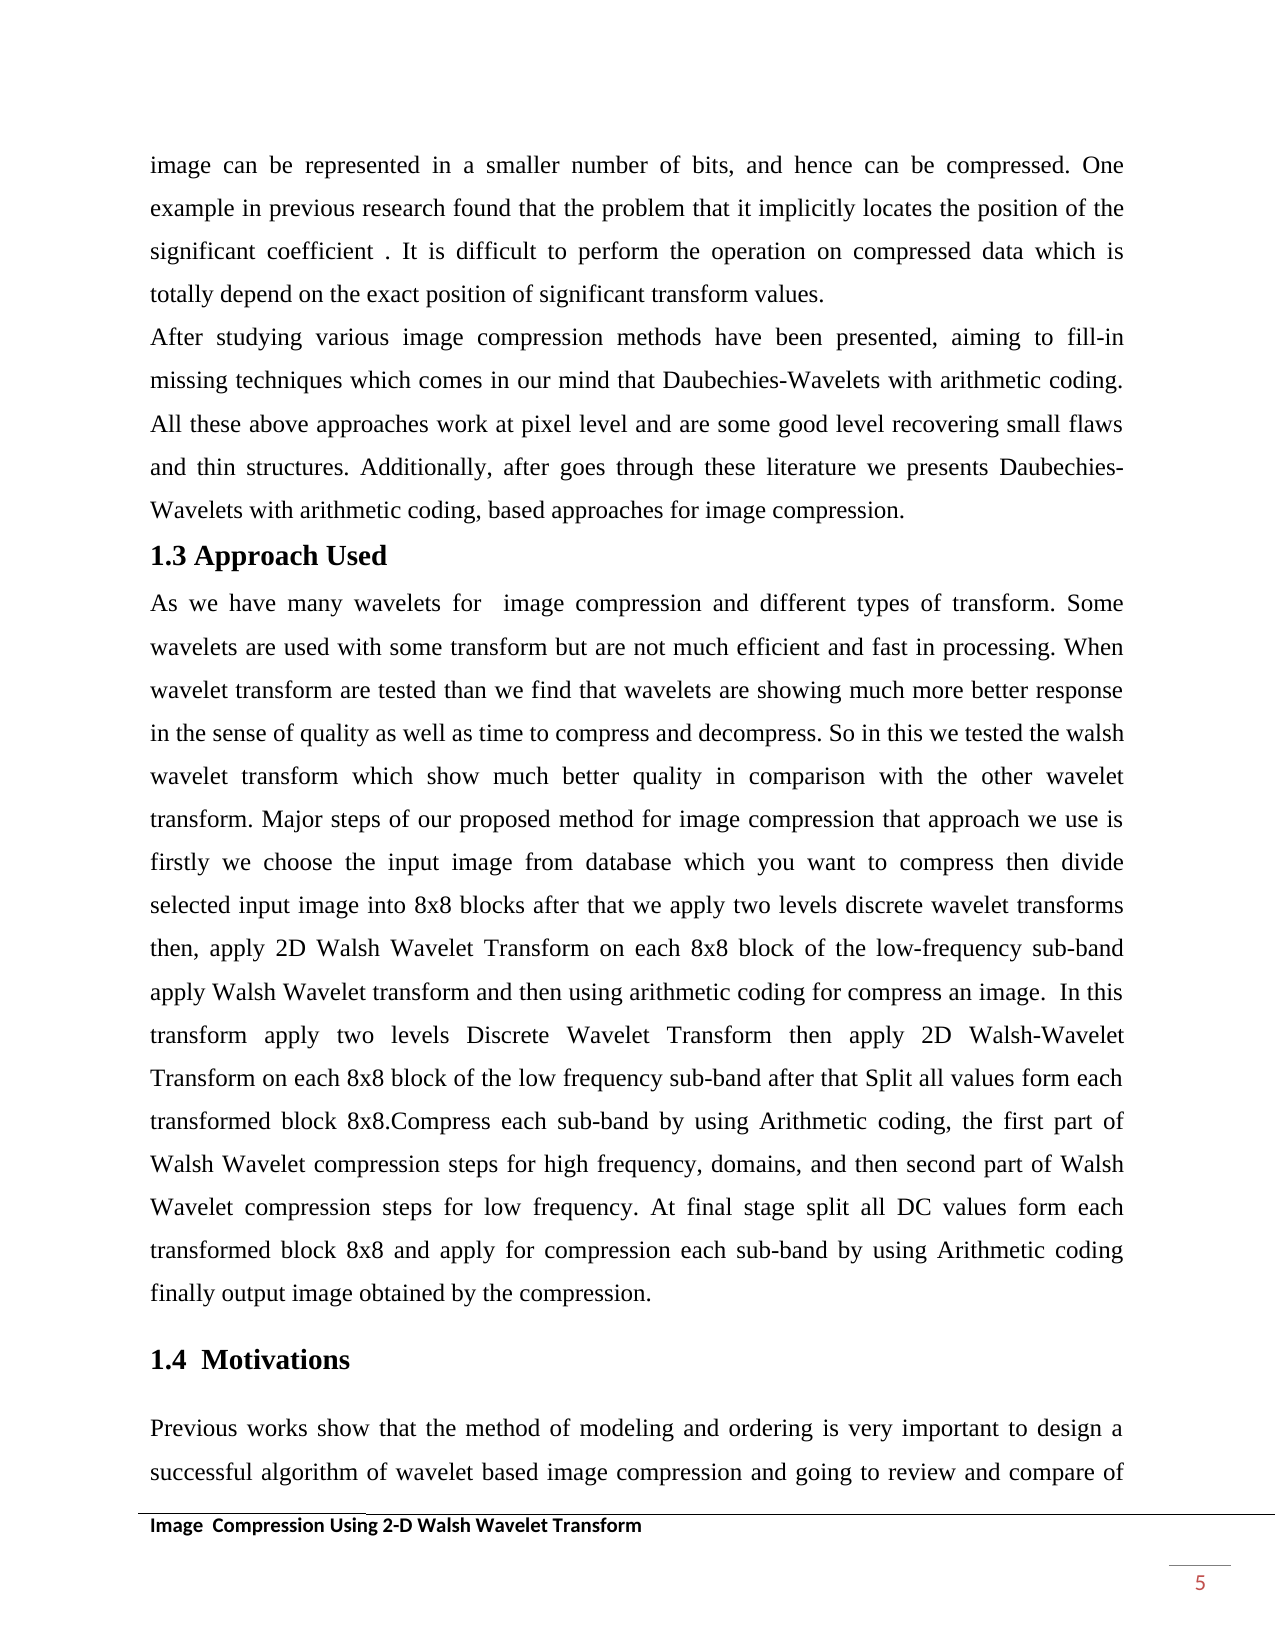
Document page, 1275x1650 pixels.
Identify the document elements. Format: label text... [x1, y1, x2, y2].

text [150, 1413, 1125, 1485]
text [150, 150, 1125, 308]
text 1.4 Motivations [150, 1342, 1125, 1376]
text As we have many wavelets for image compression and different types of transform. Some wavelets are used with some transform but are not much efficient and fast in processing. When wavelet transform are tested than we find that wavelets are showing much more better response in the sense of quality as well as time to compress and decompress. So in this we tested the walsh wavelet transform which show much better quality in comparison with the other wavelet transform. Major steps of our proposed method for image compression that approach we use is firstly we choose the input image from database which you want to compress then divide selected input image into 8x8 blocks after that we apply two levels discrete wavelet transforms then, apply 2D Walsh Wavelet Transform on each 8x8 block of the low-frequency sub-band apply Walsh Wavelet transform and then using arithmetic coding for compress an image. In this transform apply two levels Discrete Wavelet Transform then apply 2D Walsh-Wavelet Transform on each 8x8 block of the low frequency sub-band after that Split all values form each transformed block 8x8.Compress each sub-band by using Arithmetic coding, the first part of Walsh Wavelet compression steps for high frequency, domains, and then second part of Walsh Wavelet compression steps for low frequency. At final stage split all DC values form each transformed block 8x8 and apply for compression each sub-band by using Arithmetic coding finally output image obtained by the compression. [150, 588, 1125, 1307]
text 1.3 Approach Used [150, 538, 1125, 572]
text After studying various image compression methods have been presented, aiming to fill-in missing techniques which comes in our mind that Daubechies-Wavelets with arithmetic coding. All these above approaches work at pixel level and are some good level recovering small flaws and thin structures. Additionally, after goes through these literature we presents Daubechies-Wavelets with arithmetic coding, based approaches for image compression. [150, 322, 1125, 524]
